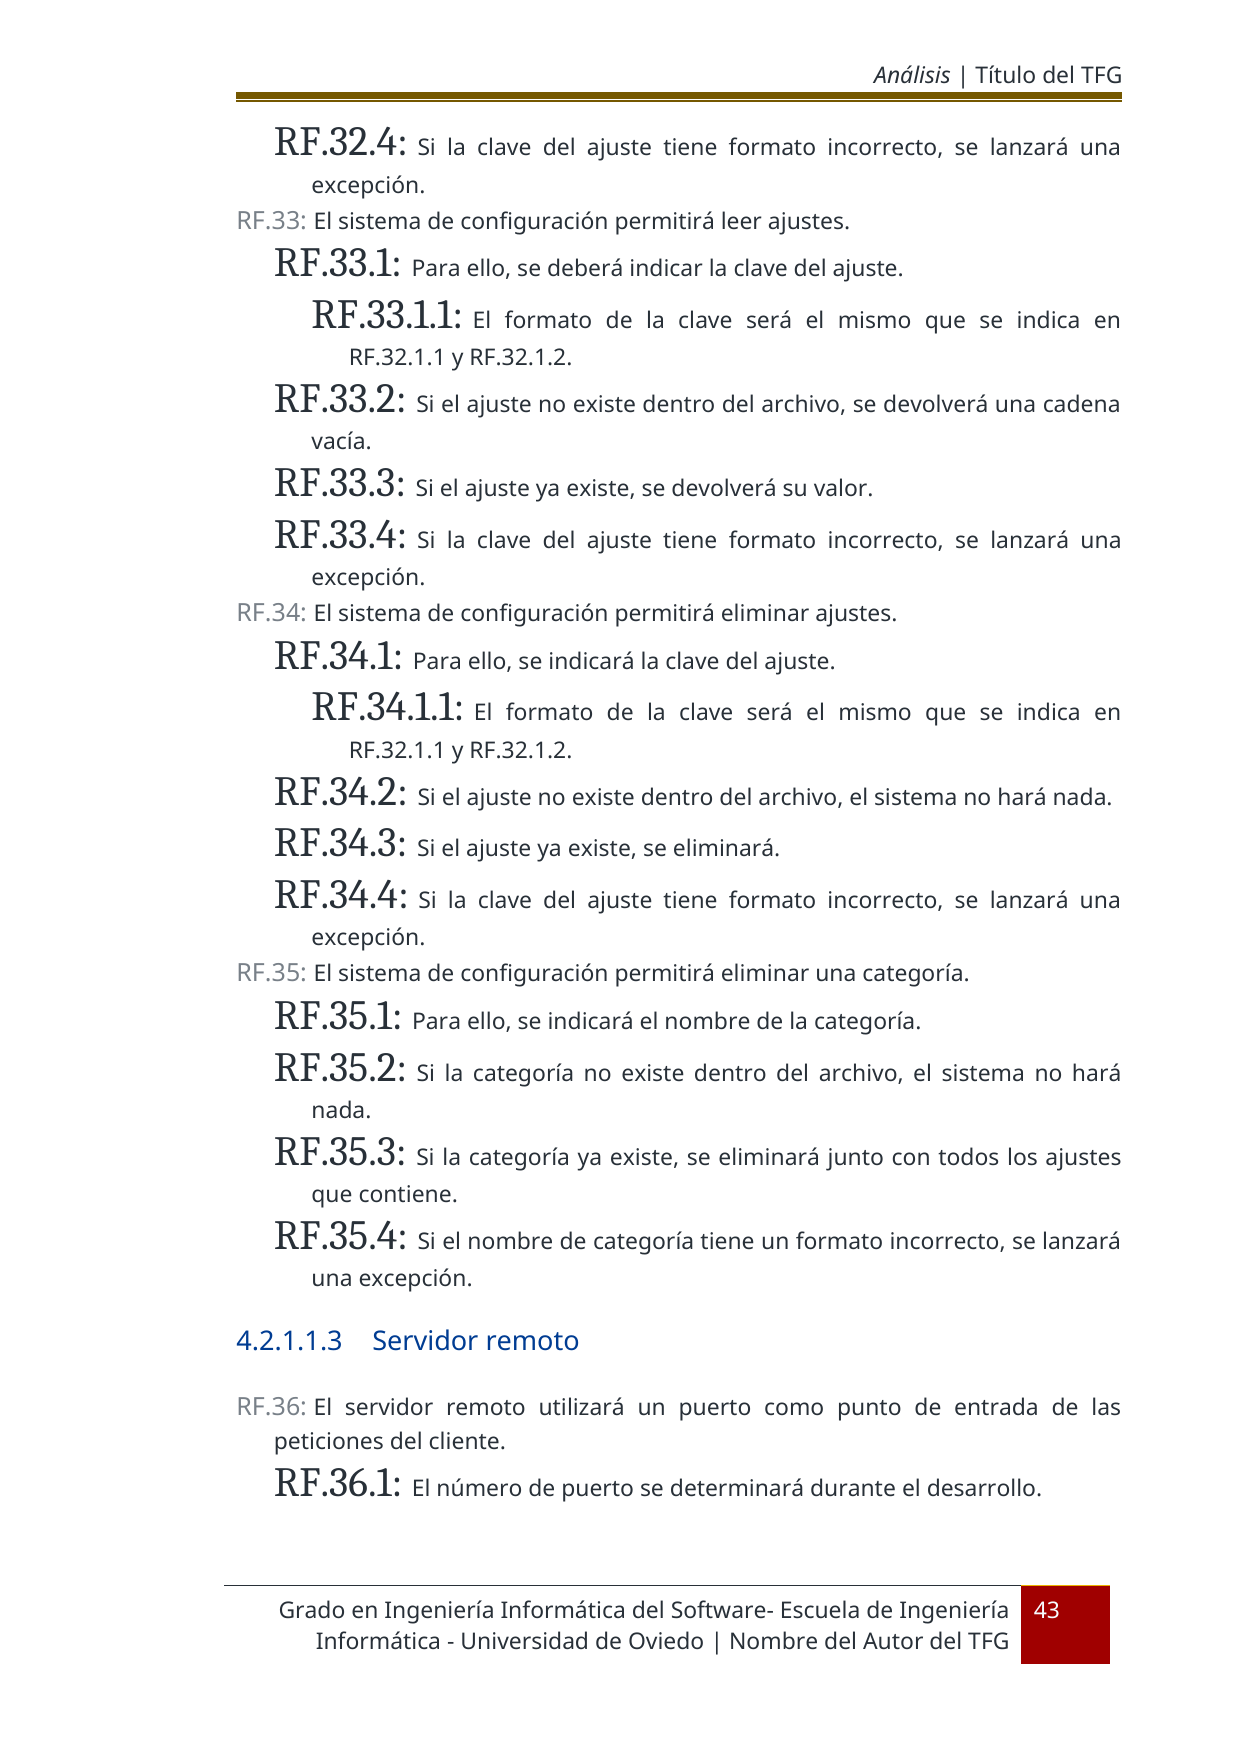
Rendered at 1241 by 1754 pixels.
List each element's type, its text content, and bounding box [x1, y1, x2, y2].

list Si el ajuste no existe dentro del archivo, se devolverá una cadena vacía. [274, 375, 1122, 457]
list Si el nombre de categoría tiene un formato incorrecto, se lanzará una excepción. [274, 1212, 1122, 1293]
list El sistema de configuración permitirá eliminar una categoría. [236, 955, 1122, 989]
list Si la clave del ajuste tiene formato incorrecto, se lanzará una excepción. [274, 871, 1122, 952]
list Si la categoría ya existe, se eliminará junto con todos los ajustes que contiene. [274, 1128, 1122, 1209]
list El sistema de configuración permitirá leer ajustes. [236, 202, 1122, 236]
list Para ello, se indicará la clave del ajuste. [274, 632, 1122, 679]
subtitle Servidor remoto [236, 1321, 1122, 1358]
list Si la categoría no existe dentro del archivo, el sistema no hará nada. [274, 1043, 1122, 1125]
list El sistema de configuración permitirá eliminar ajustes. [236, 595, 1122, 629]
list El formato de la clave será el mismo que se indica en RF.32.1.1 y RF.32.1.2. [311, 291, 1122, 372]
list El formato de la clave será el mismo que se indica en RF.32.1.1 y RF.32.1.2. [311, 683, 1122, 765]
list Si el ajuste ya existe, se eliminará. [274, 819, 1122, 867]
list Para ello, se indicará el nombre de la categoría. [274, 992, 1122, 1040]
list El servidor remoto utilizará un puerto como punto de entrada de las peticiones del cliente. [236, 1388, 1122, 1456]
list Para ello, se deberá indicar la clave del ajuste. [274, 239, 1122, 287]
list El número de puerto se determinará durante el desarrollo. [274, 1459, 1122, 1507]
list Si el ajuste ya existe, se devolverá su valor. [274, 459, 1122, 507]
list Si la clave del ajuste tiene formato incorrecto, se lanzará una excepción. [274, 511, 1122, 592]
list Si la clave del ajuste tiene formato incorrecto, se lanzará una excepción. [274, 118, 1122, 200]
list Si el ajuste no existe dentro del archivo, el sistema no hará nada. [274, 767, 1122, 815]
